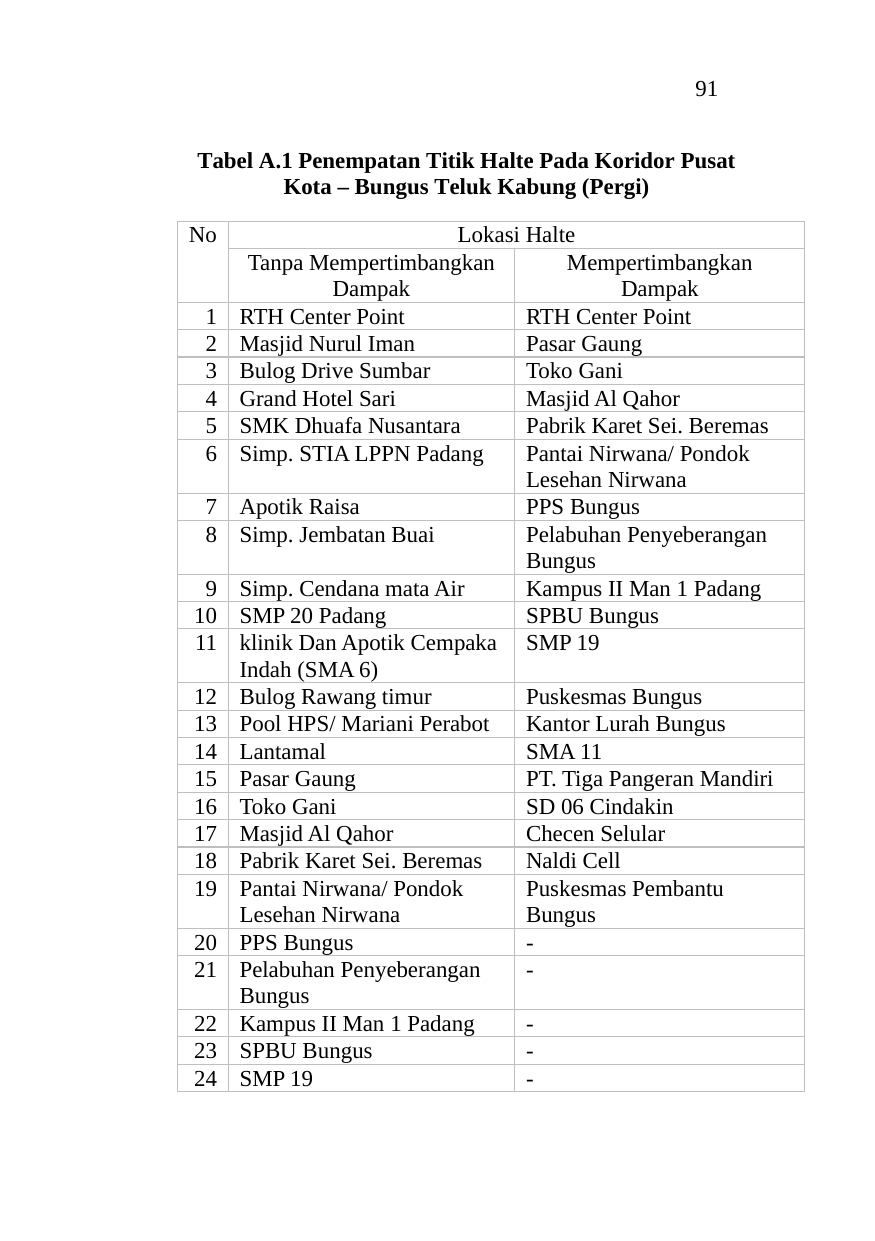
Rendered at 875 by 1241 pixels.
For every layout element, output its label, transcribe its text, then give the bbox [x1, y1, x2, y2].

table_cell 10 [178, 602, 228, 628]
table_cell - [515, 1037, 804, 1063]
table_cell Mempertimbangkan Dampak [515, 249, 804, 302]
table_cell Pool HPS/ Mariani Perabot [229, 711, 514, 737]
table_cell Masjid Al Qahor [515, 385, 804, 411]
table_cell 2 [178, 330, 228, 356]
table_cell Pabrik Karet Sei. Beremas [515, 412, 804, 439]
table_cell - [515, 929, 804, 955]
table_cell Bulog Rawang timur [229, 683, 514, 709]
table_cell Pantai Nirwana/ Pondok Lesehan Nirwana [515, 440, 804, 492]
table_cell 13 [178, 711, 228, 737]
table_cell Pelabuhan Penyeberangan Bungus [229, 956, 514, 1009]
table_cell Masjid Al Qahor [229, 820, 514, 846]
table_cell RTH Center Point [229, 303, 514, 329]
table_cell SPBU Bungus [229, 1037, 514, 1063]
table_cell Checen Selular [515, 820, 804, 846]
table_cell 20 [178, 929, 228, 955]
table_cell 22 [178, 1010, 228, 1036]
table_cell RTH Center Point [515, 303, 804, 329]
table_cell Grand Hotel Sari [229, 385, 514, 411]
table_cell 14 [178, 738, 228, 764]
table_cell Kantor Lurah Bungus [515, 711, 804, 737]
table_cell SMP 19 [515, 629, 804, 682]
table_cell SMP 20 Padang [229, 602, 514, 628]
table_cell 4 [178, 385, 228, 411]
table_cell Pantai Nirwana/ Pondok Lesehan Nirwana [229, 875, 514, 928]
table_cell 8 [178, 521, 228, 573]
table_cell Simp. Jembatan Buai [229, 521, 514, 573]
table_cell PT. Tiga Pangeran Mandiri [515, 765, 804, 792]
table_cell Pasar Gaung [515, 330, 804, 356]
table_cell 12 [178, 683, 228, 709]
table_cell 19 [178, 875, 228, 928]
table_cell Tanpa Mempertimbangkan Dampak [229, 249, 514, 302]
table_cell Bulog Drive Sumbar [229, 358, 514, 384]
table_cell 16 [178, 793, 228, 819]
table_cell 15 [178, 765, 228, 792]
table_cell Puskesmas Bungus [515, 683, 804, 709]
table_cell Kampus II Man 1 Padang [515, 575, 804, 601]
table_cell SMK Dhuafa Nusantara [229, 412, 514, 439]
table_cell - [515, 956, 804, 1009]
table_cell Simp. STIA LPPN Padang [229, 440, 514, 492]
table_cell Masjid Nurul Iman [229, 330, 514, 356]
table_cell Toko Gani [229, 793, 514, 819]
table_cell Apotik Raisa [229, 494, 514, 520]
table_cell 3 [178, 358, 228, 384]
table_cell Pelabuhan Penyeberangan Bungus [515, 521, 804, 573]
table_cell 23 [178, 1037, 228, 1063]
table_cell 7 [178, 494, 228, 520]
table_cell 5 [178, 412, 228, 439]
table_cell Pasar Gaung [229, 765, 514, 792]
table_cell Puskesmas Pembantu Bungus [515, 875, 804, 928]
table_cell 17 [178, 820, 228, 846]
table_cell klinik Dan Apotik Cempaka Indah (SMA 6) [229, 629, 514, 682]
table_header Lokasi Halte [229, 222, 804, 248]
table_cell SD 06 Cindakin [515, 793, 804, 819]
table_cell SMP 19 [229, 1065, 514, 1091]
table_header No [178, 222, 228, 302]
table_cell PPS Bungus [229, 929, 514, 955]
table_cell PPS Bungus [515, 494, 804, 520]
table_cell Lantamal [229, 738, 514, 764]
table_cell Kampus II Man 1 Padang [229, 1010, 514, 1036]
table_cell 11 [178, 629, 228, 682]
table_cell Pabrik Karet Sei. Beremas [229, 848, 514, 874]
table_cell SMA 11 [515, 738, 804, 764]
table_cell 9 [178, 575, 228, 601]
table_cell 6 [178, 440, 228, 492]
table_cell - [515, 1010, 804, 1036]
table_cell 18 [178, 848, 228, 874]
table_cell Toko Gani [515, 358, 804, 384]
table_cell SPBU Bungus [515, 602, 804, 628]
table_cell 21 [178, 956, 228, 1009]
table_cell Naldi Cell [515, 848, 804, 874]
table_cell Simp. Cendana mata Air [229, 575, 514, 601]
table_cell 24 [178, 1065, 228, 1091]
table_cell - [515, 1065, 804, 1091]
table_cell 1 [178, 303, 228, 329]
